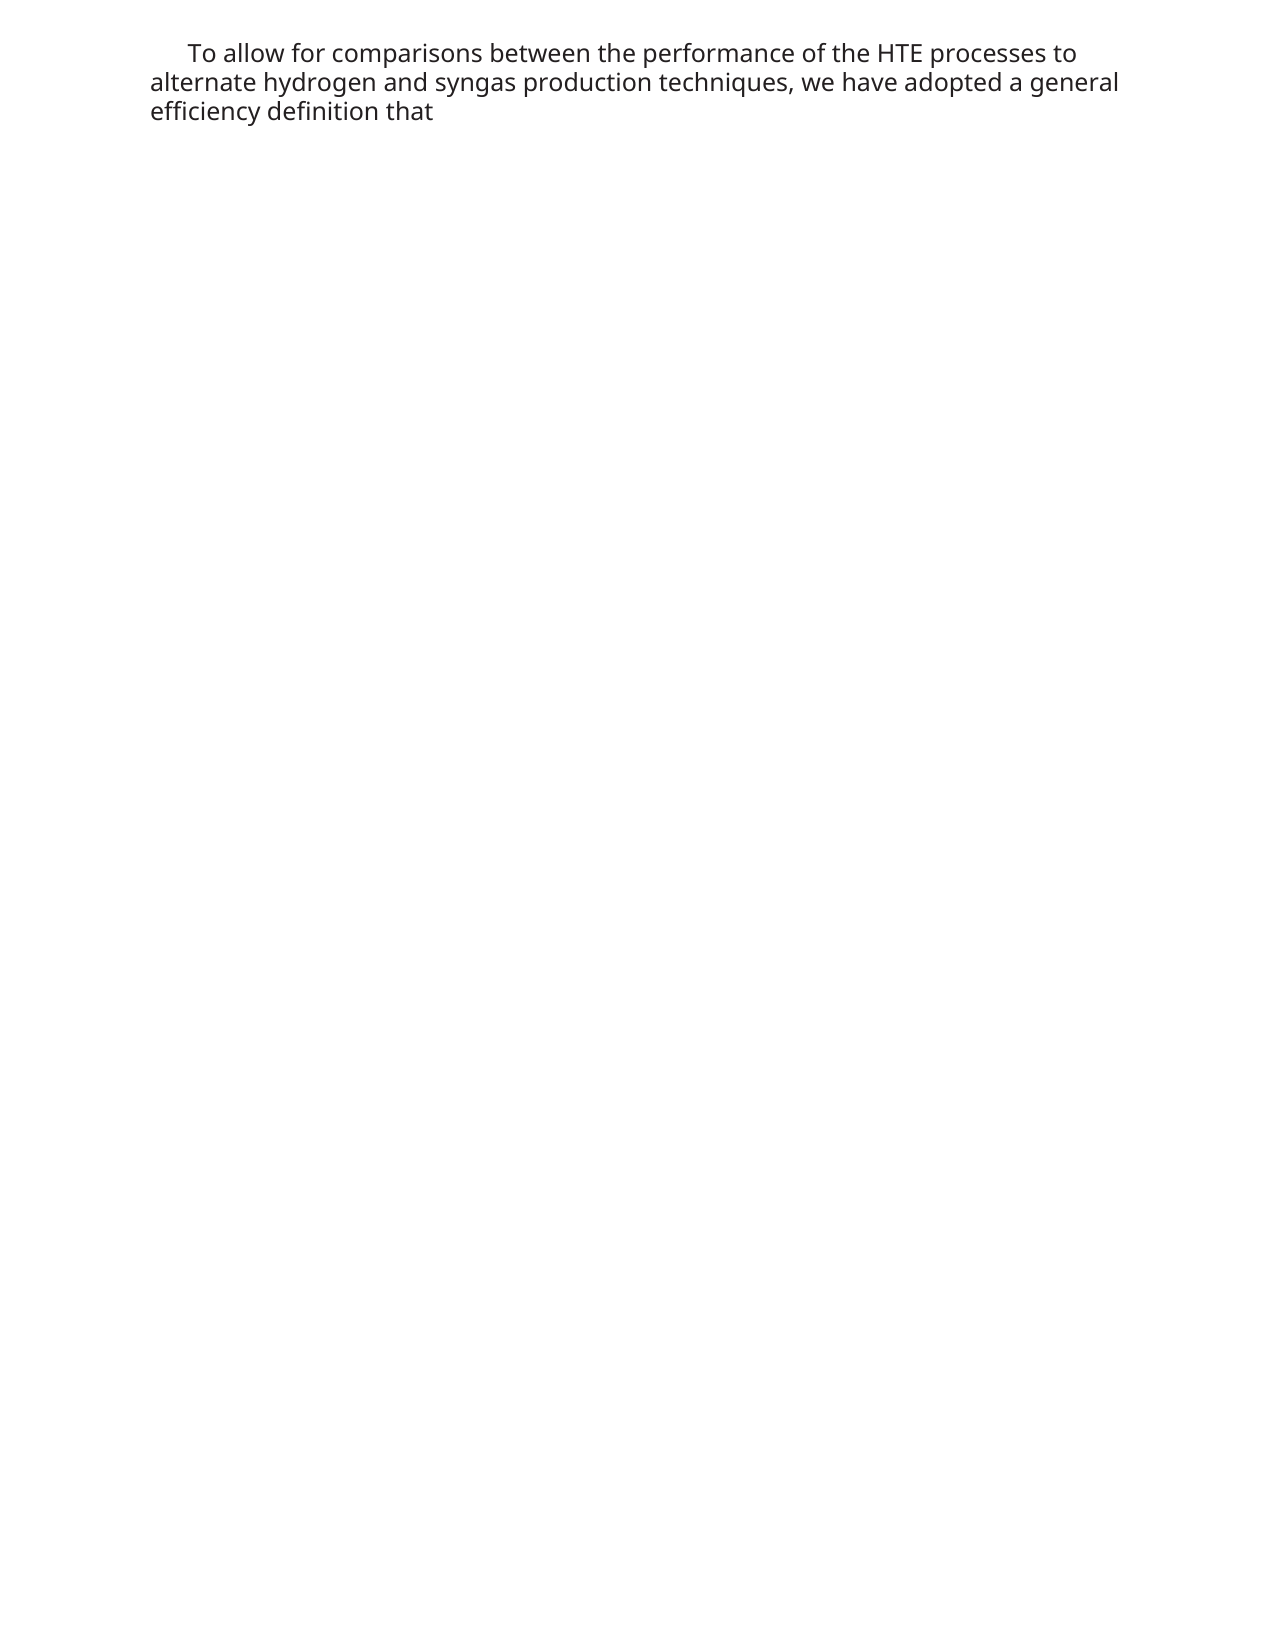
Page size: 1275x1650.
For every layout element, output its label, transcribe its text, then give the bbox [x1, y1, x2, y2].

text To allow for comparisons between the performance of the HTE processes to alternate hydrogen and syngas production techniques, we have adopted a general efficiency definition that [150, 39, 1133, 126]
